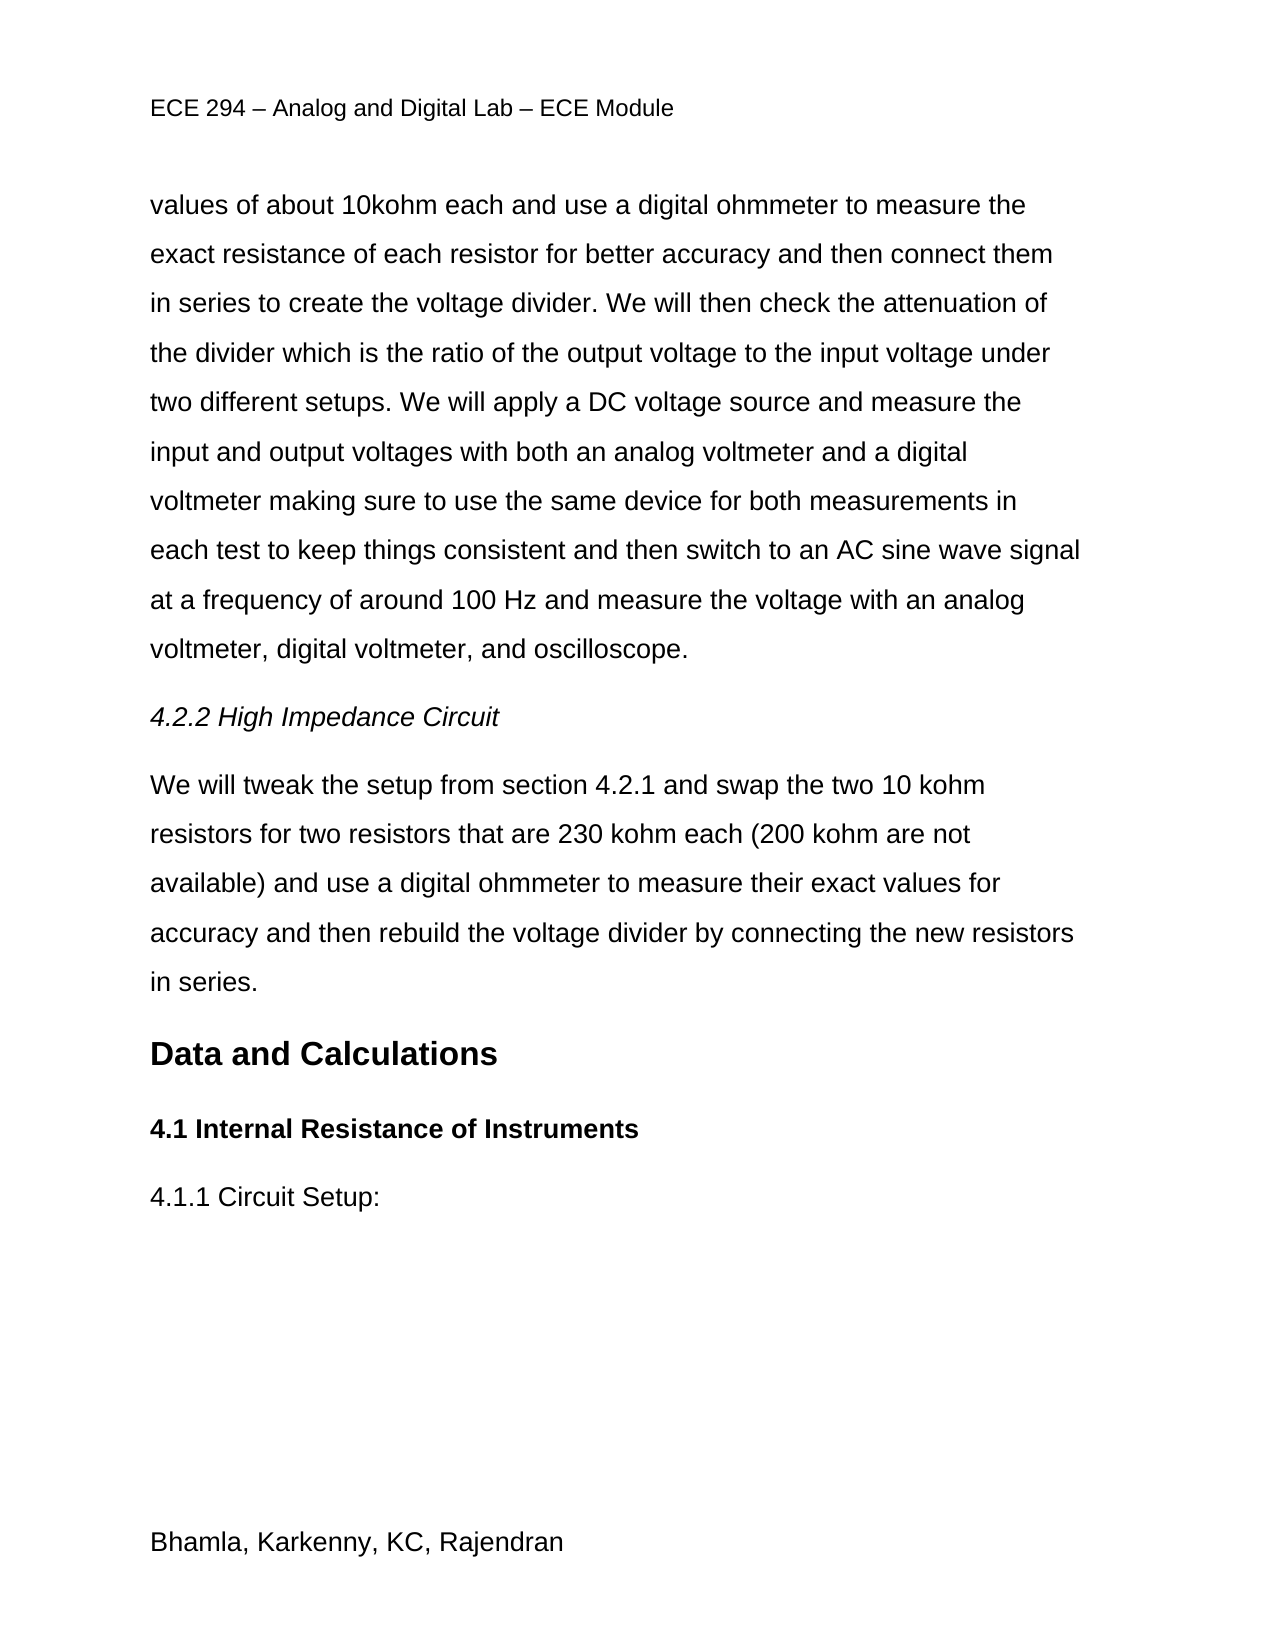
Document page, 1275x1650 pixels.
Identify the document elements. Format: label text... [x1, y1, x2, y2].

text Data and Calculations [150, 1034, 1081, 1072]
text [150, 189, 1081, 664]
text We will tweak the setup from section 4.2.1 and swap the two 10 kohm resistors for two resistors that are 230 kohm each (200 kohm are not available) and use a digital ohmmeter to measure their exact values for accuracy and then rebuild the voltage divider by connecting the new resistors in series. [150, 769, 1081, 997]
text 4.2.2 High Impedance Circuit [150, 701, 1081, 732]
text 4.1 Internal Resistance of Instruments [150, 1113, 1081, 1144]
text 4.1.1 Circuit Setup: [150, 1181, 1081, 1212]
